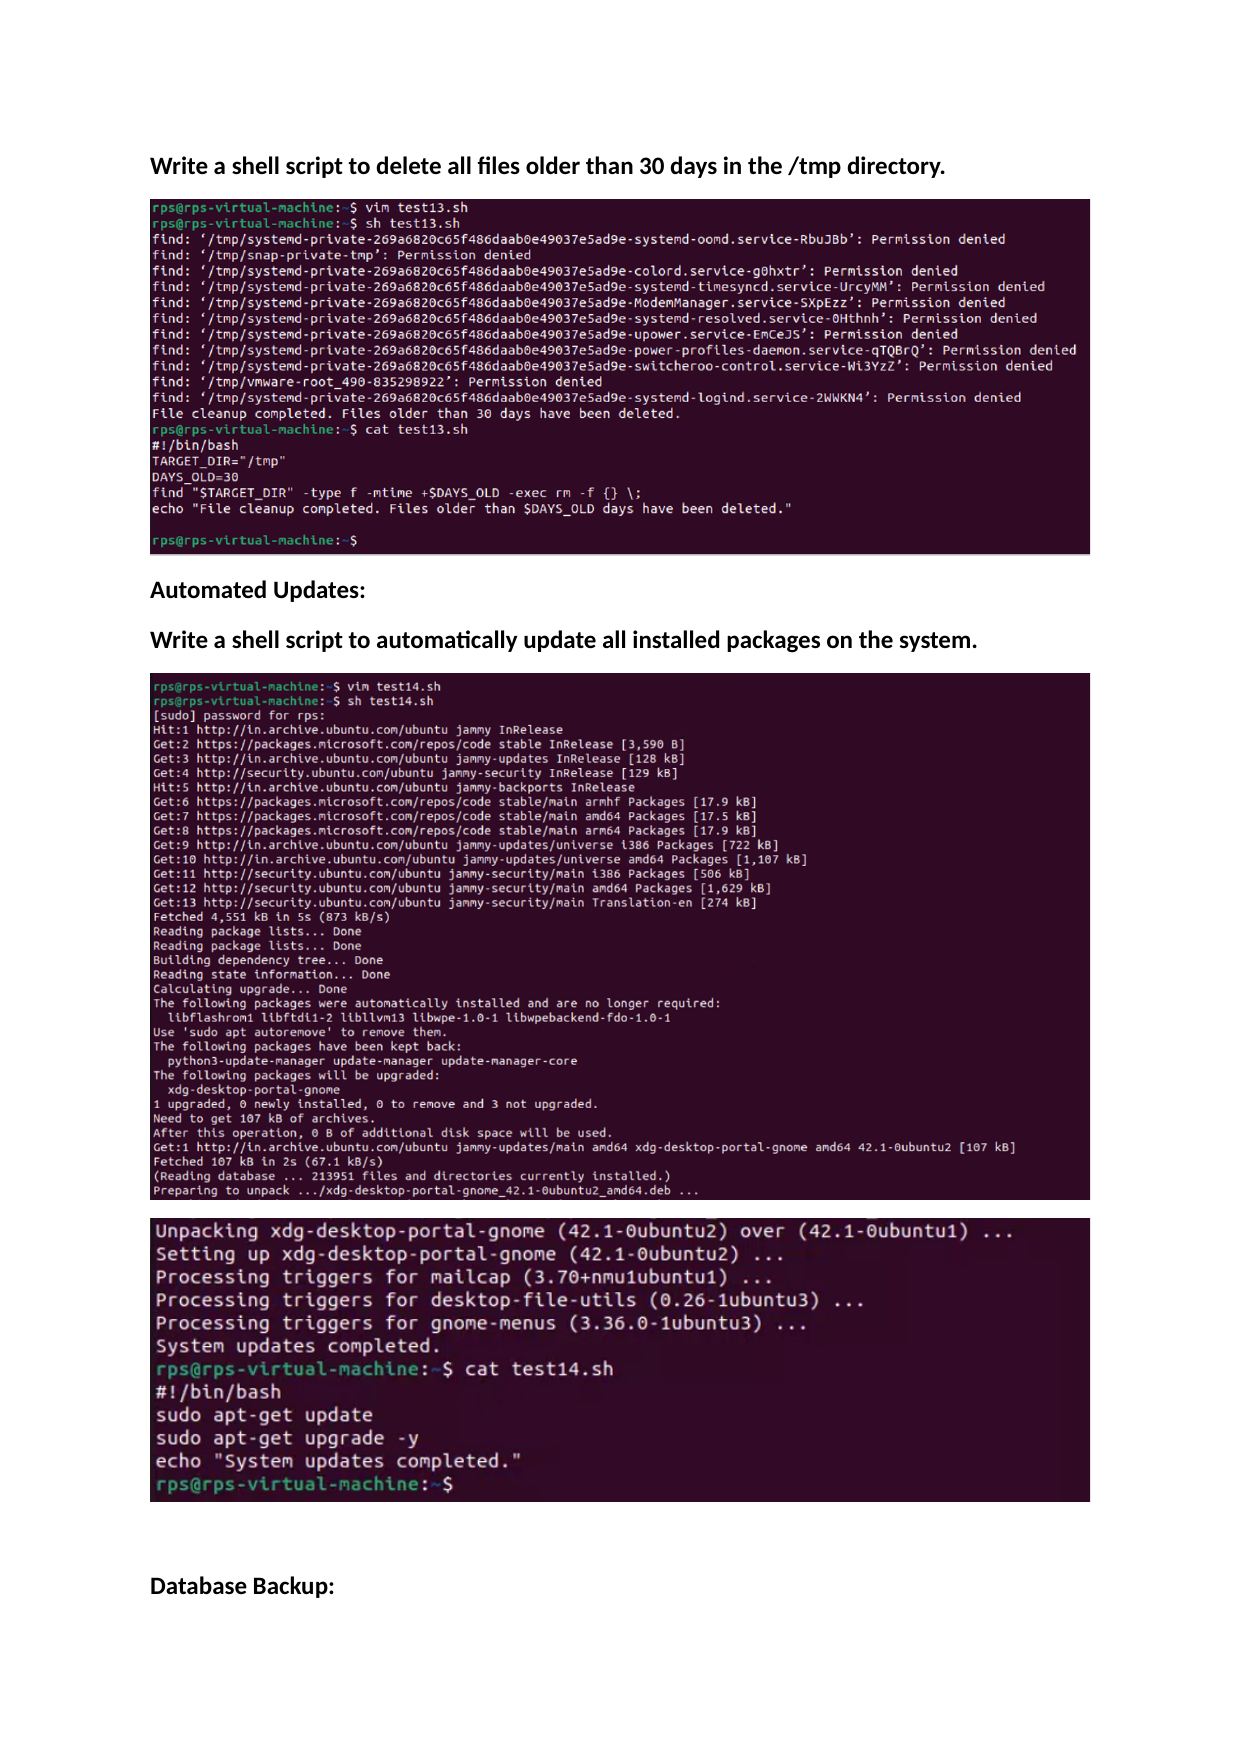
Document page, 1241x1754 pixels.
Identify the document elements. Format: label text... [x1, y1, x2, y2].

text Automated Updates: [150, 574, 1090, 605]
picture [150, 673, 1091, 1200]
text Write a shell script to automatically update all installed packages on the system. [150, 624, 1090, 654]
picture [150, 199, 1091, 556]
text Write a shell script to delete all files older than 30 days in the /tmp directory. [150, 150, 1090, 181]
text Database Backup: [150, 1570, 1090, 1600]
picture [150, 1218, 1091, 1502]
